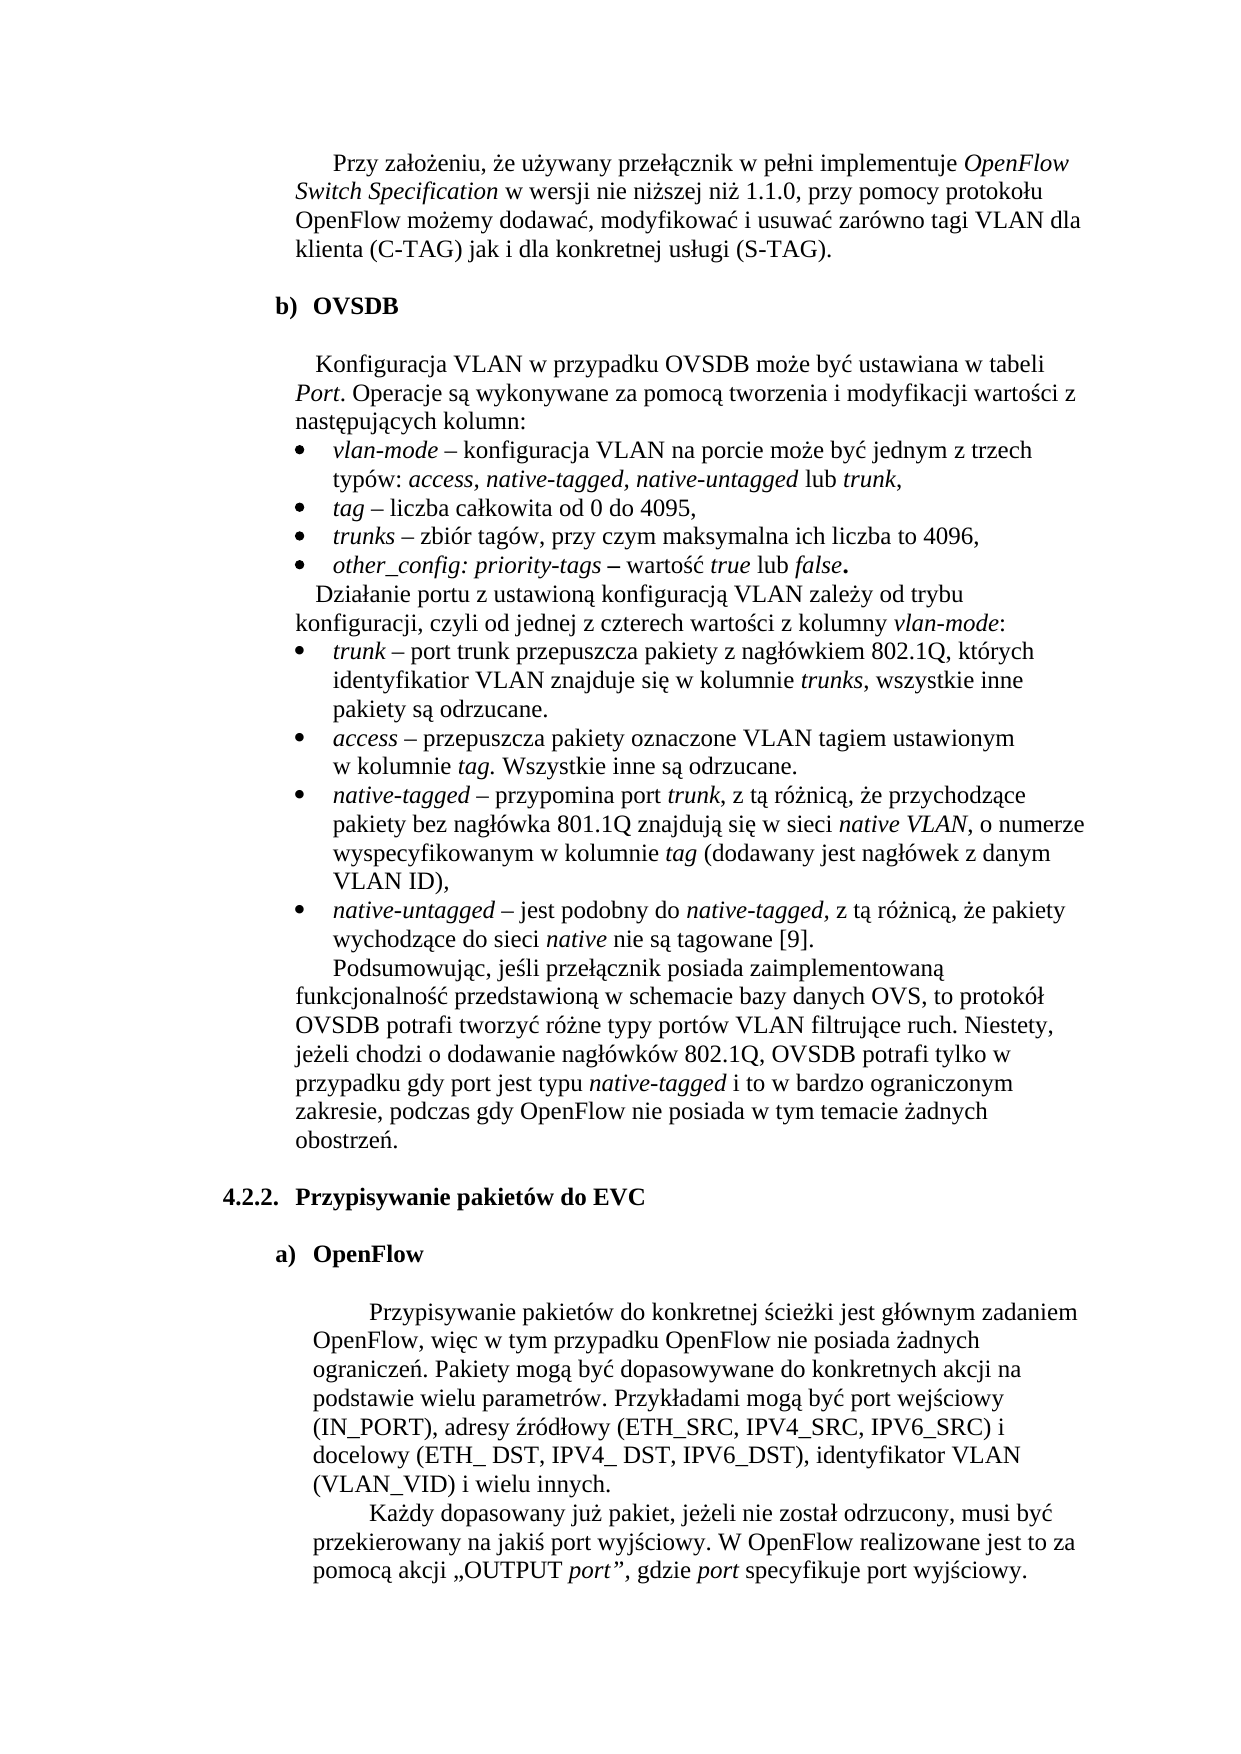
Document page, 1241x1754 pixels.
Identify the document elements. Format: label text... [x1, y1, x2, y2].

list vlan-mode – konfiguracja VLAN na porcie może być jednym z trzech typów: access, native-tagged, native-untagged lub trunk, [295, 435, 1093, 493]
list trunk – port trunk przepuszcza pakiety z nagłówkiem 802.1Q, których identyfikatior VLAN znajduje się w kolumnie trunks, wszystkie inne pakiety są odrzucane. [295, 636, 1093, 723]
list native-tagged – przypomina port trunk, z tą różnicą, że przychodzące pakiety bez nagłówka 801.1Q znajdują się w sieci native VLAN, o numerze wyspecyfikowanym w kolumnie tag (dodawany jest nagłówek z danym VLAN ID), [295, 780, 1093, 895]
text Konfiguracja VLAN w przypadku OVSDB może być ustawiana w tabeli Port. Operacje są wykonywane za pomocą tworzenia i modyfikacji wartości z następujących kolumn: [295, 349, 1093, 435]
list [313, 1498, 1093, 1584]
list OpenFlow [275, 1239, 1093, 1268]
list OVSDB [275, 291, 1093, 320]
list trunks – zbiór tagów, przy czym maksymalna ich liczba to 4096, [295, 521, 1093, 550]
list other_config: priority-tags – wartość true lub false. [295, 550, 1093, 579]
list native-untagged – jest podobny do native-tagged, z tą różnicą, że pakiety wychodzące do sieci native nie są tagowane [9]. [295, 895, 1093, 953]
list tag – liczba całkowita od 0 do 4095, [295, 493, 1093, 521]
list access – przepuszcza pakiety oznaczone VLAN tagiem ustawionym w kolumnie tag. Wszystkie inne są odrzucane. [295, 723, 1093, 780]
list Przypisywanie pakietów do EVC [223, 1182, 1093, 1211]
text Przy założeniu, że używany przełącznik w pełni implementuje OpenFlow Switch Specification w wersji nie niższej niż 1.1.0, przy pomocy protokołu OpenFlow możemy dodawać, modyfikować i usuwać zarówno tagi VLAN dla klienta (C-TAG) jak i dla konkretnej usługi (S-TAG). [295, 148, 1093, 263]
list Przypisywanie pakietów do konkretnej ścieżki jest głównym zadaniem OpenFlow, więc w tym przypadku OpenFlow nie posiada żadnych ograniczeń. Pakiety mogą być dopasowywane do konkretnych akcji na podstawie wielu parametrów. Przykładami mogą być port wejściowy (IN_PORT), adresy źródłowy (ETH_SRC, IPV4_SRC, IPV6_SRC) i docelowy (ETH_ DST, IPV4_ DST, IPV6_DST), identyfikator VLAN (VLAN_VID) i wielu innych. [313, 1297, 1093, 1498]
text Działanie portu z ustawioną konfiguracją VLAN zależy od trybu konfiguracji, czyli od jednej z czterech wartości z kolumny vlan-mode: [295, 579, 1093, 636]
text Podsumowując, jeśli przełącznik posiada zaimplementowaną funkcjonalność przedstawioną w schemacie bazy danych OVS, to protokół OVSDB potrafi tworzyć różne typy portów VLAN filtrujące ruch. Niestety, jeżeli chodzi o dodawanie nagłówków 802.1Q, OVSDB potrafi tylko w przypadku gdy port jest typu native-tagged i to w bardzo ograniczonym zakresie, podczas gdy OpenFlow nie posiada w tym temacie żadnych obostrzeń. [295, 953, 1093, 1182]
